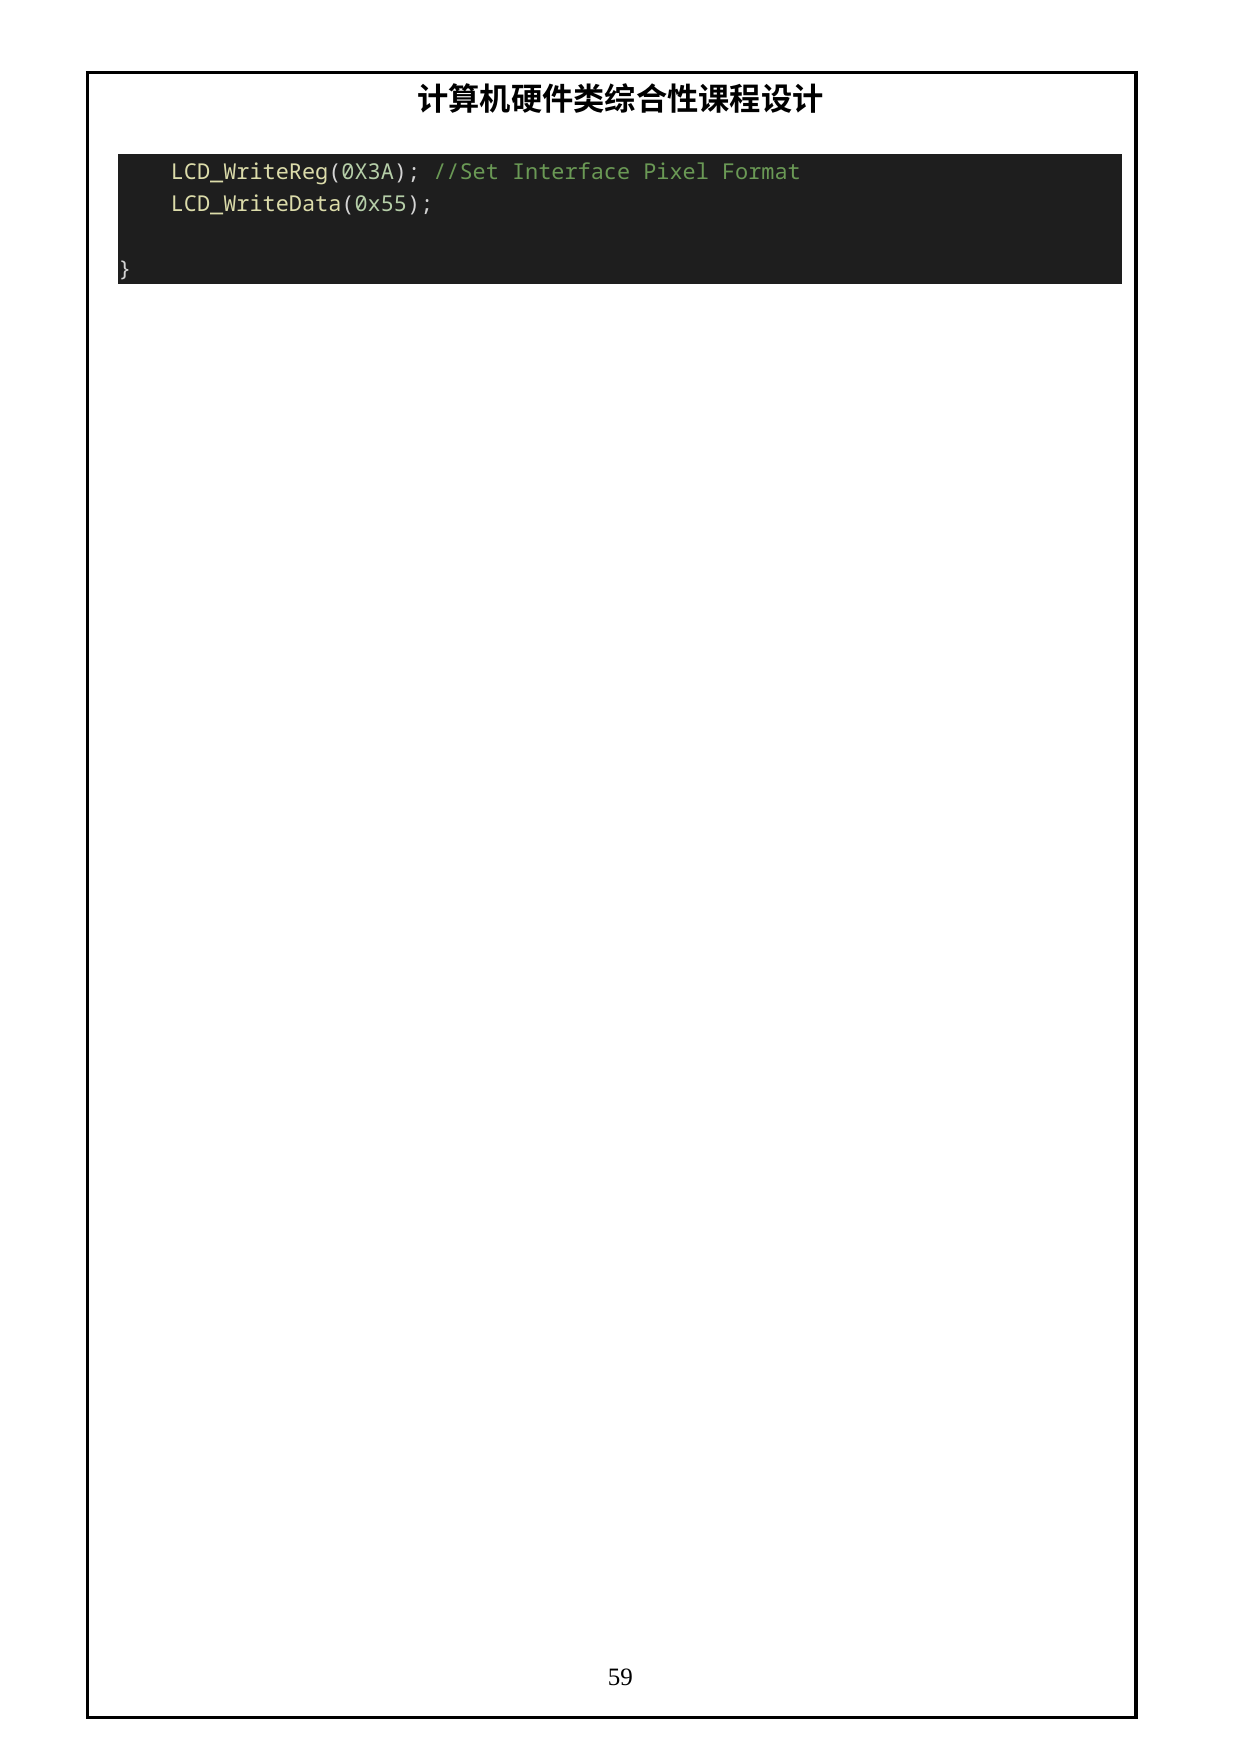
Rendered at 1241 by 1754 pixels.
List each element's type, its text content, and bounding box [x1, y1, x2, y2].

text LCD_WriteReg(0X3A); //Set Interface Pixel Format [118, 154, 1122, 187]
text LCD_WriteData(0x55); [118, 187, 1122, 219]
text } [118, 252, 1122, 284]
